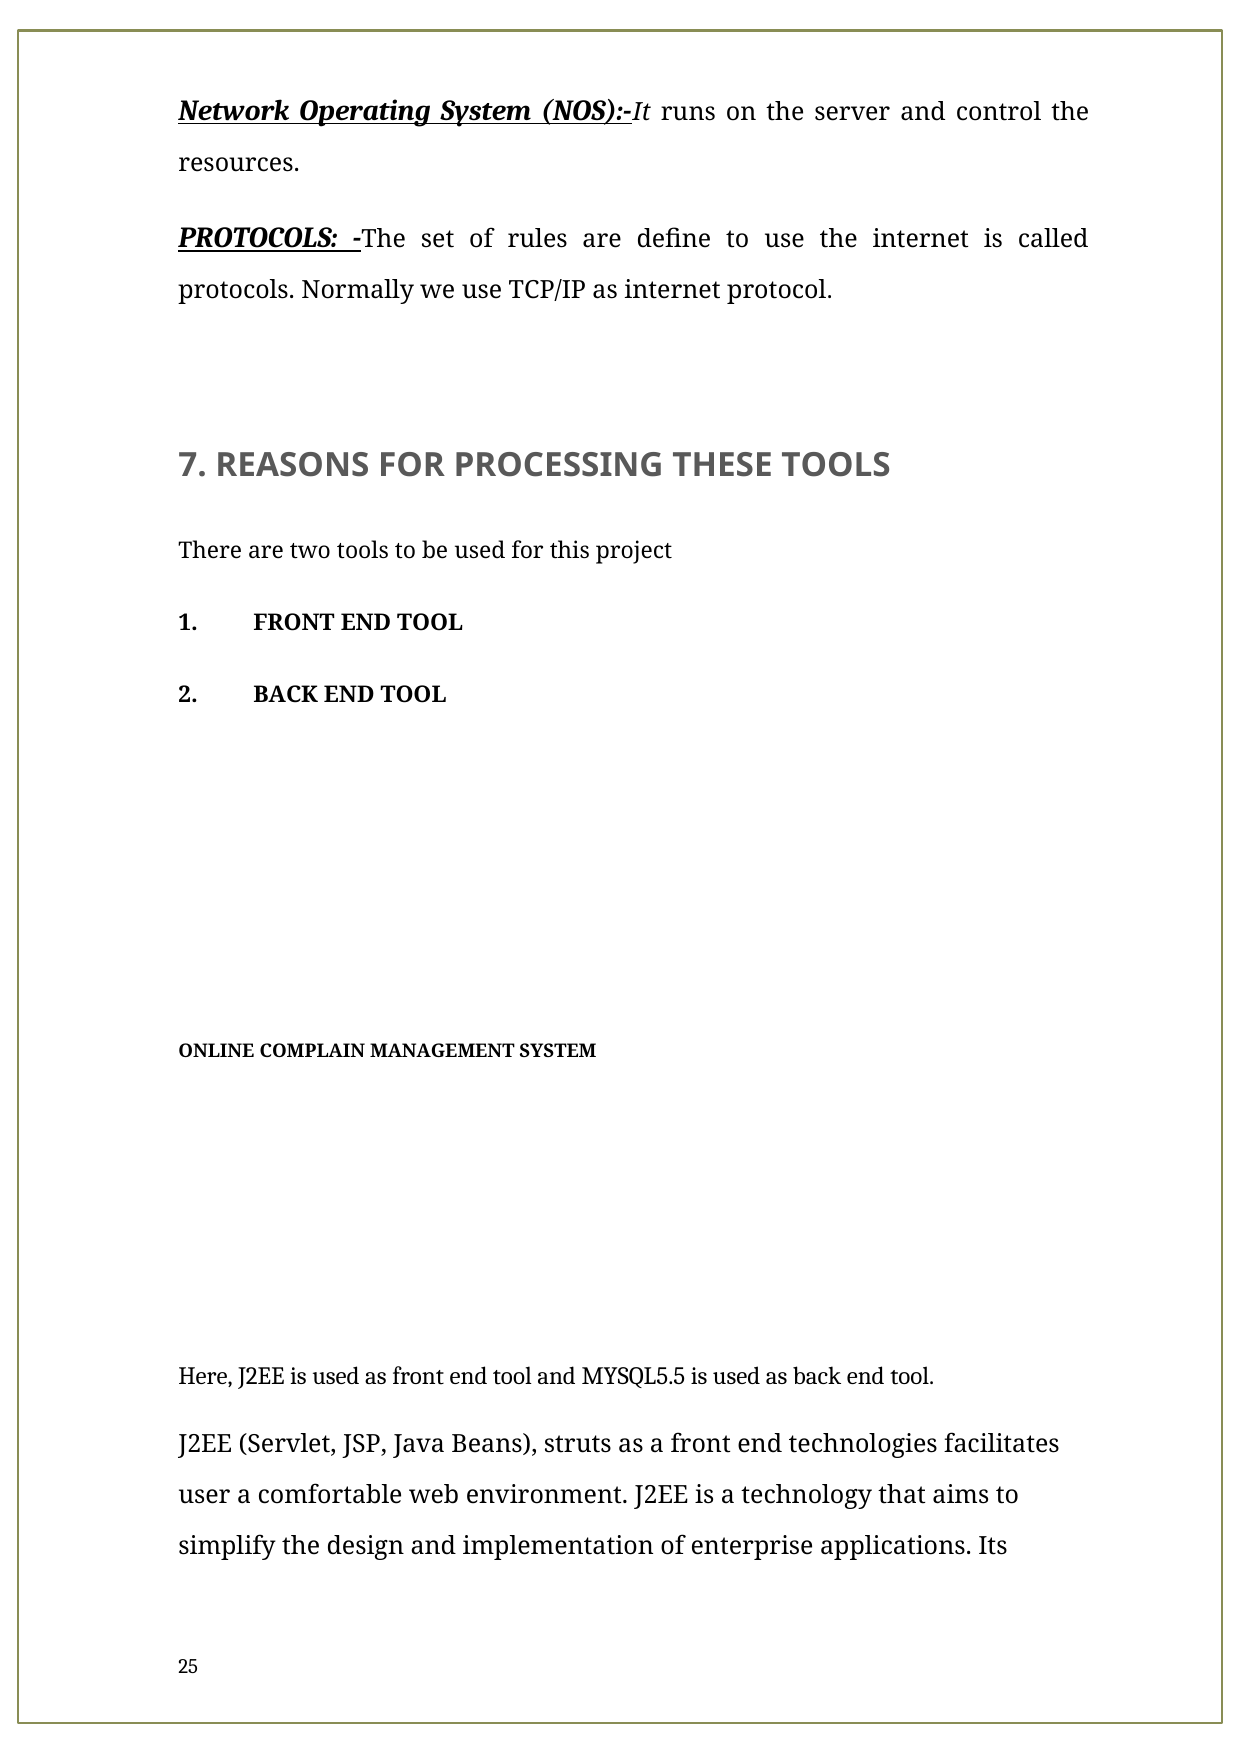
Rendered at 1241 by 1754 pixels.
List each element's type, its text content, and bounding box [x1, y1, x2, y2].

text There are two tools to be used for this project [178, 534, 1090, 565]
text 7. REASONS FOR PROCESSING THESE TOOLS [178, 441, 1090, 486]
text PROTOCOLS: -The set of rules are define to use the internet is called protocols. Normally we use TCP/IP as internet protocol. [178, 221, 1090, 306]
list ONLINE COMPLAIN MANAGEMENT SYSTEM [178, 1038, 1090, 1063]
text Network Operating System (NOS):-It runs on the server and control the resources. [178, 94, 1090, 179]
text 2. BACK END TOOL [178, 678, 1090, 709]
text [178, 1426, 1090, 1562]
text 1. FRONT END TOOL [178, 606, 1090, 637]
text Here, J2EE is used as front end tool and MYSQL5.5 is used as back end tool. [178, 1362, 1090, 1391]
